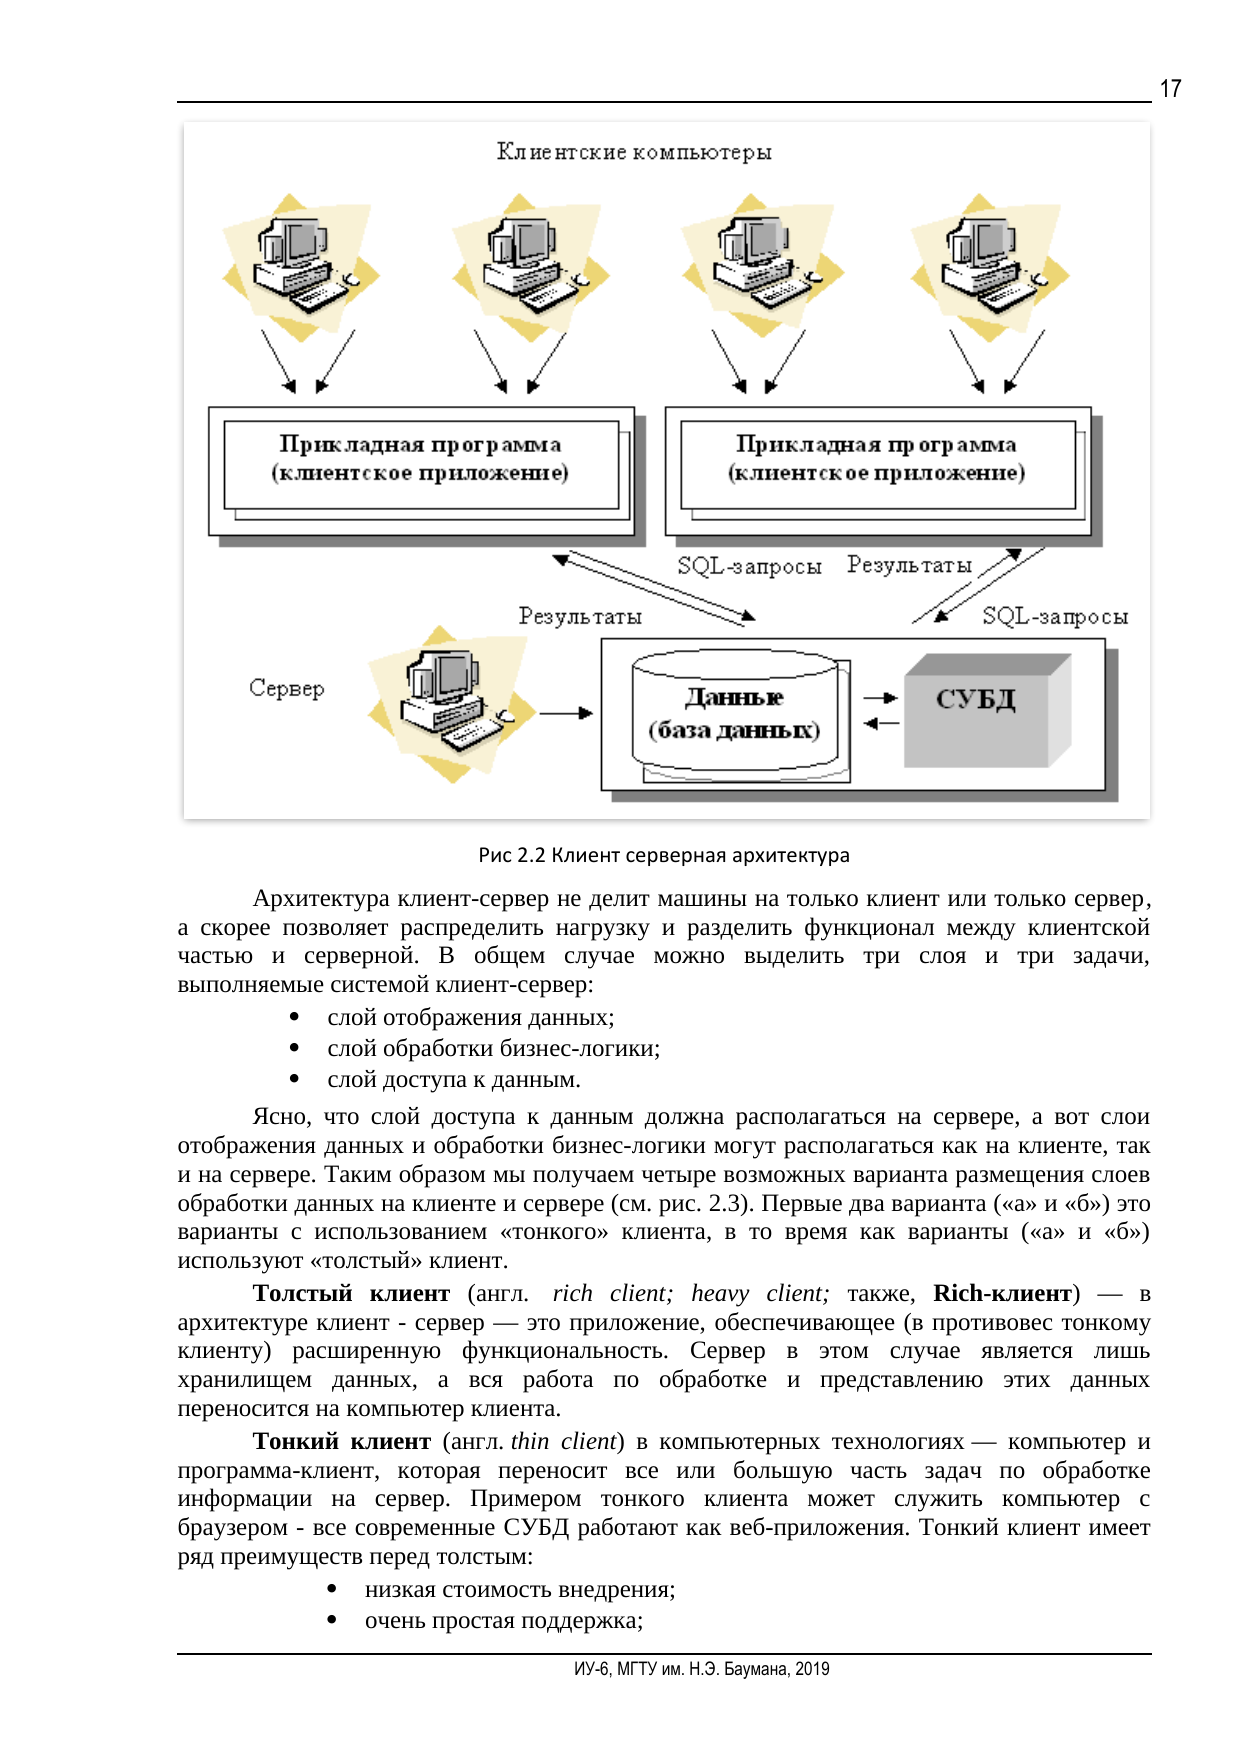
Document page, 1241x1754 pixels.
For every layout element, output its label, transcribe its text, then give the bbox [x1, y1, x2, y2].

list очень простая поддержка; [327, 1605, 1152, 1634]
picture [199, 137, 1135, 804]
text Ясно, что слой доступа к данным должна располагаться на сервере, а вот слои отображения данных и обработки бизнес-логики могут располагаться как на клиенте, так и на сервере. Таким образом мы получаем четыре возможных варианта размещения слоев обработки данных на клиенте и сервере (см. рис. 2.3). Первые два варианта («а» и «б») это варианты с использованием «тонкого» клиента, в то время как варианты («а» и «б») используют «толстый» клиент. [177, 1101, 1152, 1274]
text Толстый клиент (англ. rich client; heavy client; также, Rich-клиент) — в архитектуре клиент - сервер — это приложение, обеспечивающее (в противовес тонкому клиенту) расширенную функциональность. Сервер в этом случае является лишь хранилищем данных, а вся работа по обработке и представлению этих данных переносится на компьютер клиента. [177, 1278, 1152, 1422]
list слой обработки бизнес-логики; [290, 1033, 1152, 1062]
list низкая стоимость внедрения; [327, 1574, 1152, 1603]
text Архитектура клиент-сервер не делит машины на только клиент или только сервер, а скорее позволяет распределить нагрузку и разделить функционал между клиентской частью и серверной. В общем случае можно выделить три слоя и три задачи, выполняемые системой клиент-сервер: [177, 883, 1152, 998]
text Тонкий клиент (англ. thin client) в компьютерных технологиях — компьютер и программа-клиент, которая переносит все или большую часть задач по обработке информации на сервер. Примером тонкого клиента может служить компьютер с браузером - все современные СУБД работают как веб-приложения. Тонкий клиент имеет ряд преимуществ перед толстым: [177, 1426, 1152, 1570]
list слой доступа к данным. [290, 1064, 1152, 1093]
list слой отображения данных; [290, 1002, 1152, 1031]
text Рис 2.2 Клиент серверная архитектура [177, 840, 1152, 868]
